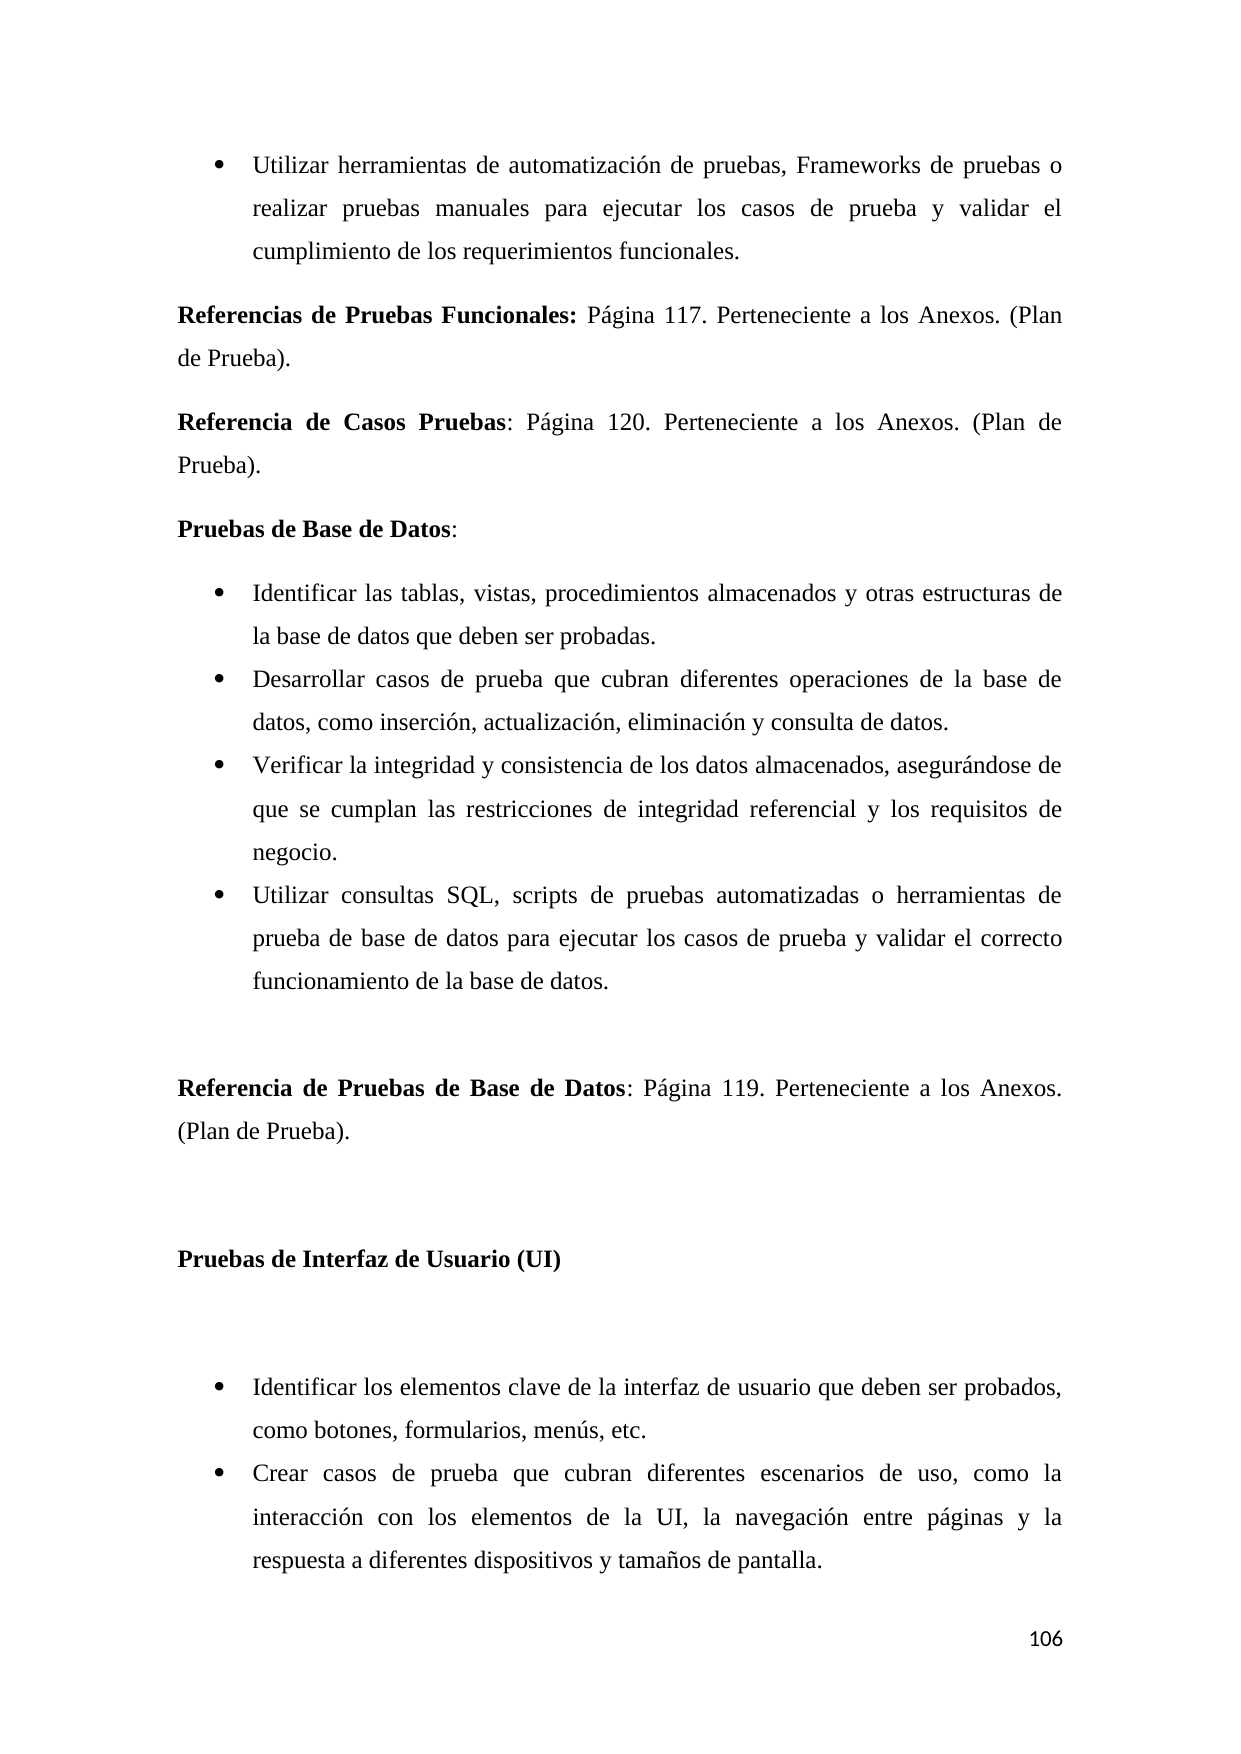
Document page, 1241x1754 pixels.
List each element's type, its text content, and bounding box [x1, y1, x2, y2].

list Verificar la integridad y consistencia de los datos almacenados, asegurándose de que se cumplan las restricciones de integridad referencial y los requisitos de negocio. [215, 751, 1063, 866]
text Referencias de Pruebas Funcionales: Página 117. Perteneciente a los Anexos. (Plan de Prueba). [177, 300, 1063, 372]
text Pruebas de Interfaz de Usuario (UI) [177, 1244, 1063, 1273]
list Desarrollar casos de prueba que cubran diferentes operaciones de la base de datos, como inserción, actualización, eliminación y consulta de datos. [215, 664, 1063, 736]
text Referencia de Pruebas de Base de Datos: Página 119. Perteneciente a los Anexos. (Plan de Prueba). [177, 1073, 1063, 1145]
list Utilizar herramientas de automatización de pruebas, Frameworks de pruebas o realizar pruebas manuales para ejecutar los casos de prueba y validar el cumplimiento de los requerimientos funcionales. [215, 150, 1063, 265]
list Utilizar consultas SQL, scripts de pruebas automatizadas o herramientas de prueba de base de datos para ejecutar los casos de prueba y validar el correcto funcionamiento de la base de datos. [215, 880, 1063, 995]
list Crear casos de prueba que cubran diferentes escenarios de uso, como la interacción con los elementos de la UI, la navegación entre páginas y la respuesta a diferentes dispositivos y tamaños de pantalla. [215, 1458, 1063, 1573]
list Identificar las tablas, vistas, procedimientos almacenados y otras estructuras de la base de datos que deben ser probadas. [215, 578, 1063, 650]
text Pruebas de Base de Datos: [177, 514, 1063, 543]
text Referencia de Casos Pruebas: Página 120. Perteneciente a los Anexos. (Plan de Prueba). [177, 407, 1063, 479]
list Identificar los elementos clave de la interfaz de usuario que deben ser probados, como botones, formularios, menús, etc. [215, 1372, 1063, 1444]
